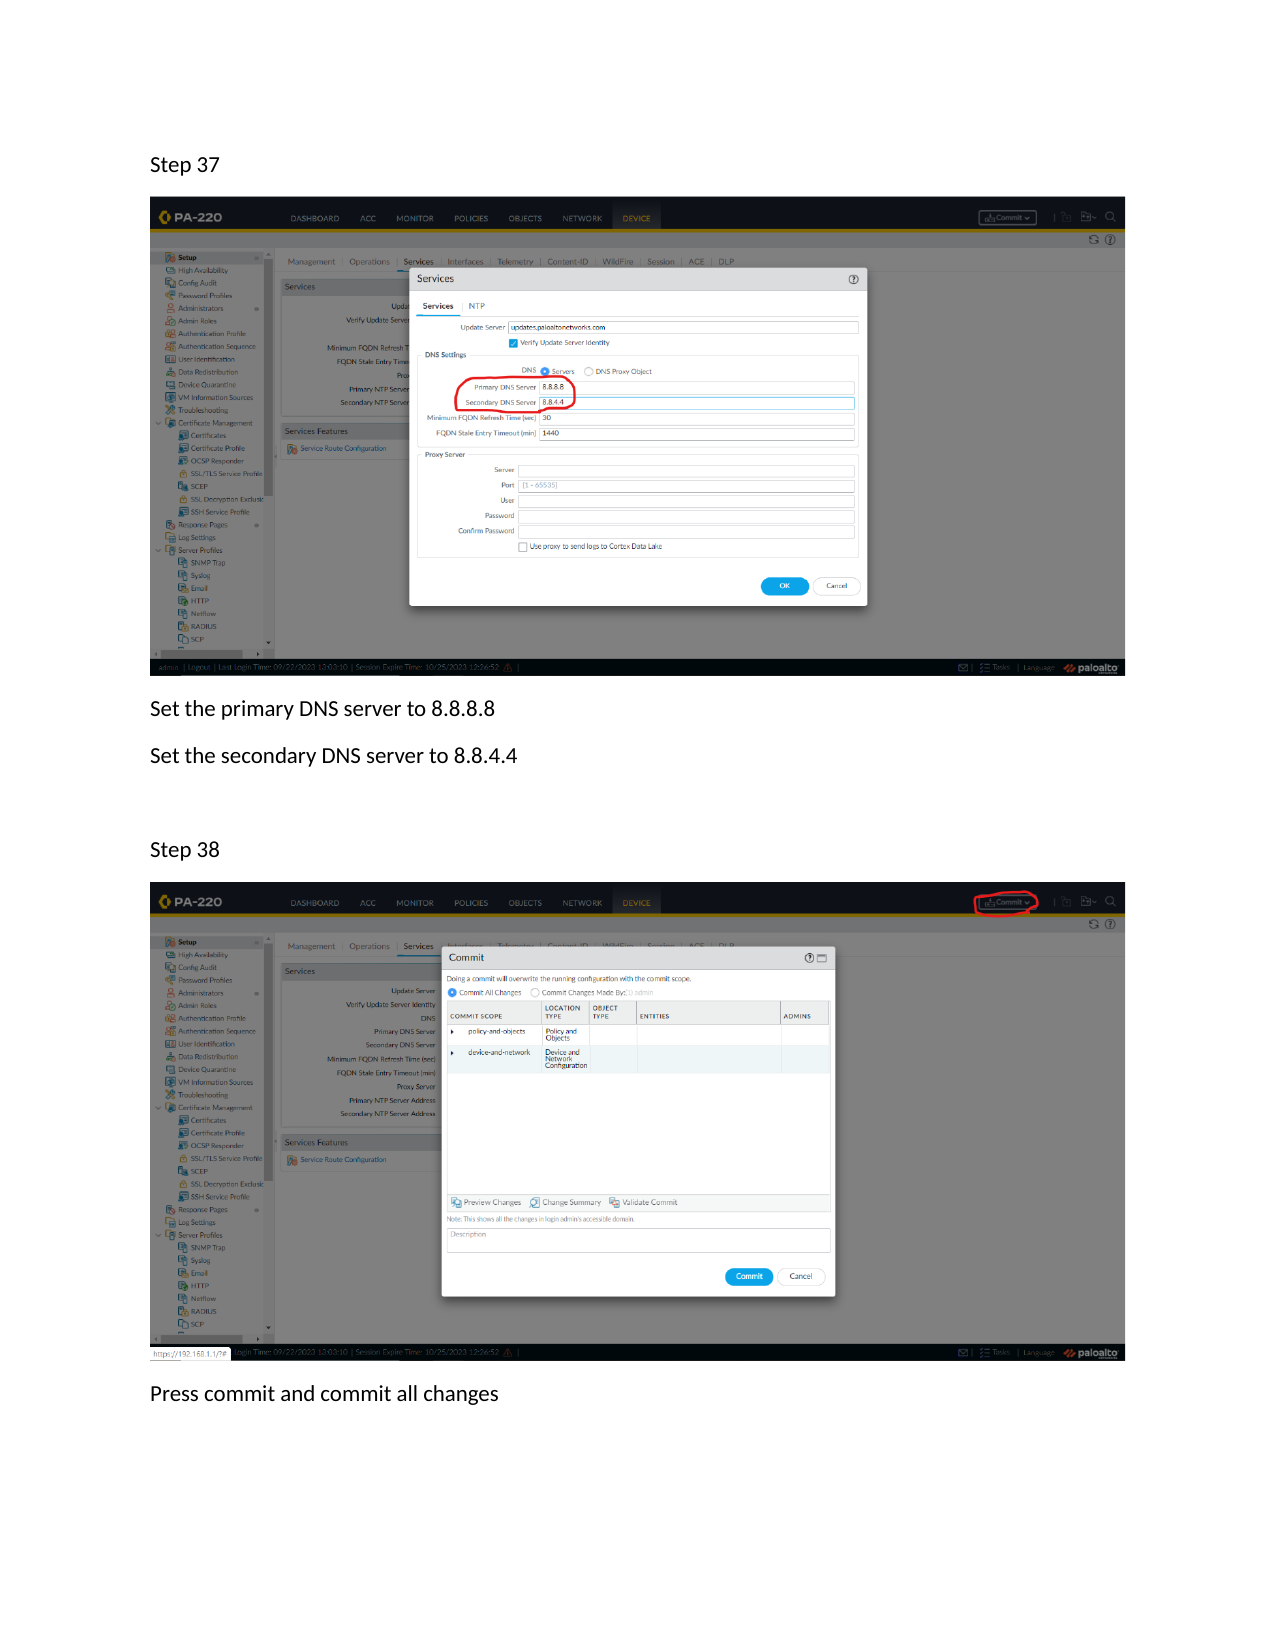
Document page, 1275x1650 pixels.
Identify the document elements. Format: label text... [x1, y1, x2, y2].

picture [150, 882, 1125, 1361]
text Press commit and commit all changes [150, 1379, 1125, 1407]
picture [150, 196, 1125, 676]
text Set the secondary DNS server to 8.8.4.4 [150, 741, 1125, 769]
text Step 37 [150, 150, 1125, 178]
text Set the primary DNS server to 8.8.8.8 [150, 694, 1125, 723]
text Step 38 [150, 835, 1125, 863]
